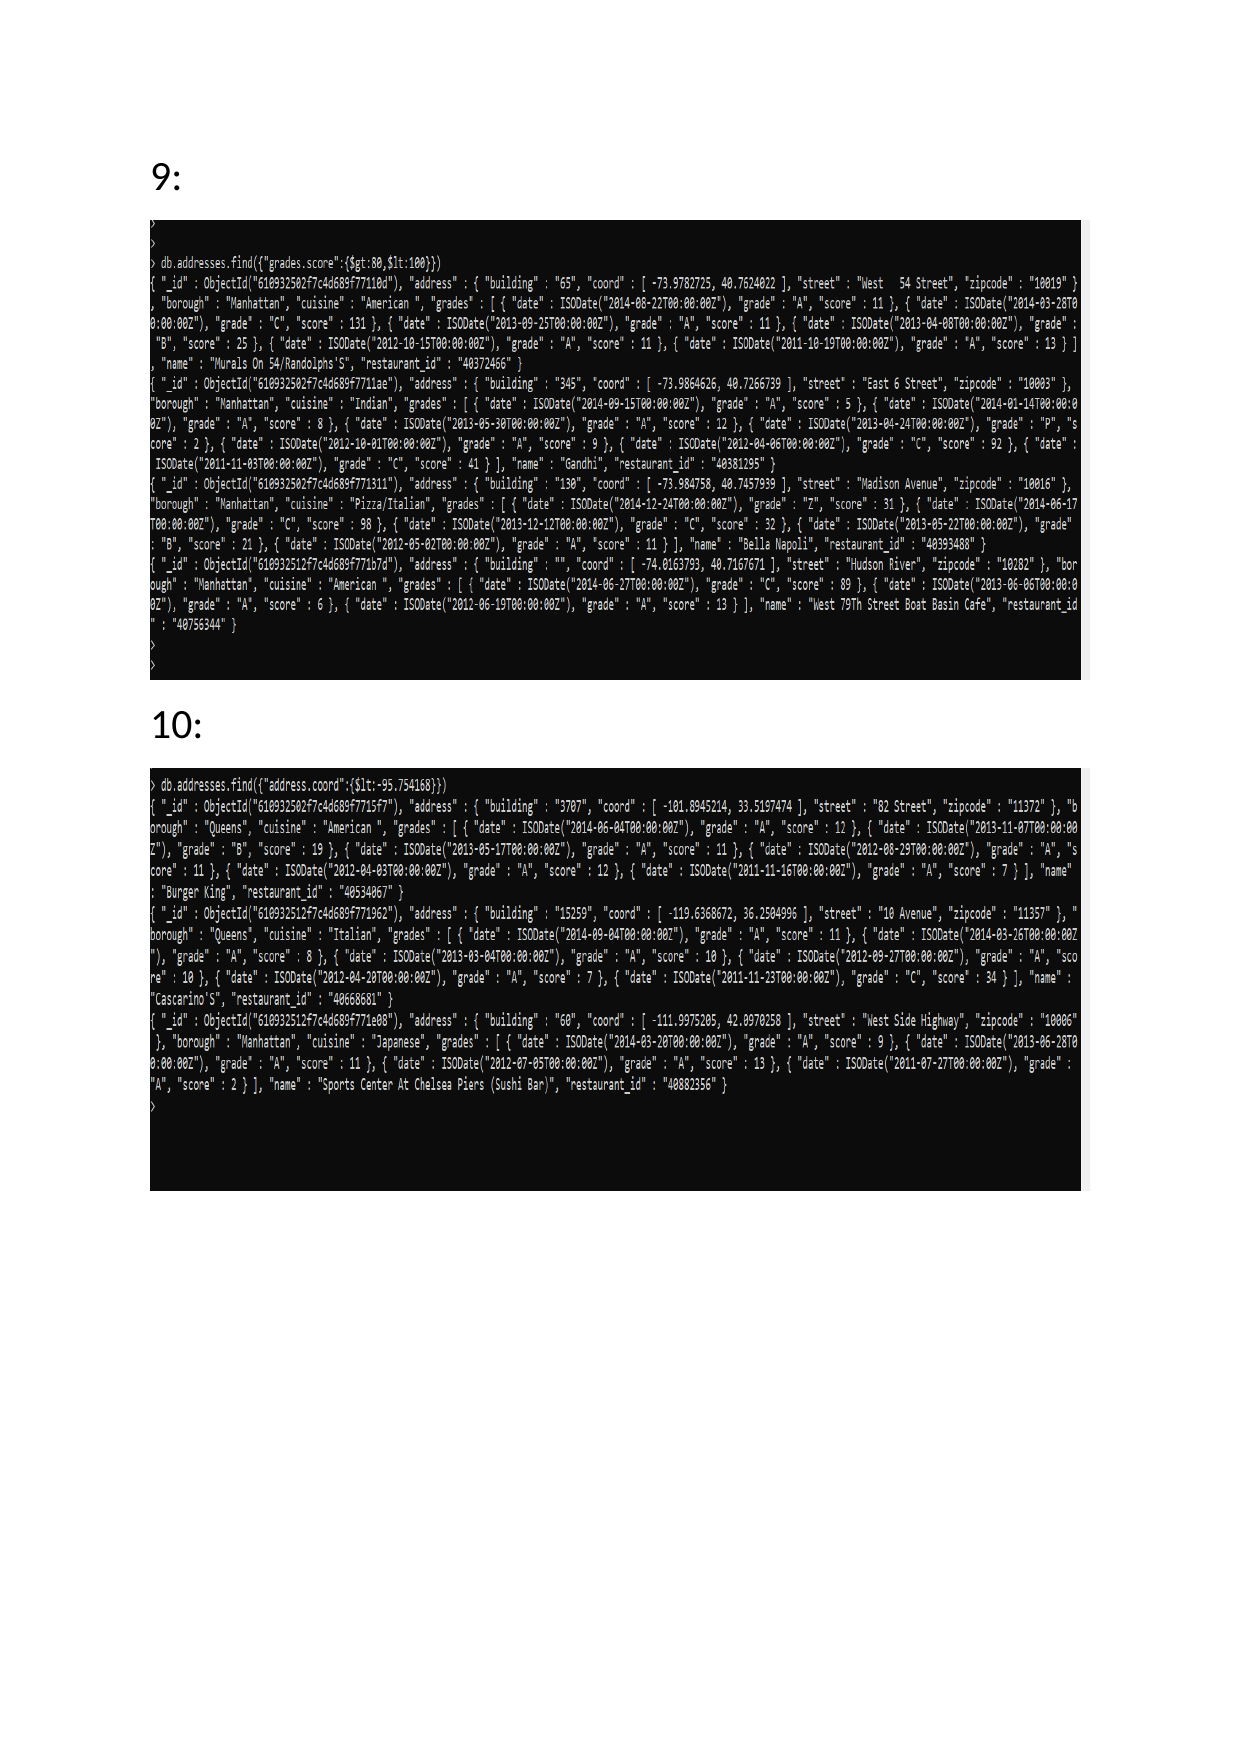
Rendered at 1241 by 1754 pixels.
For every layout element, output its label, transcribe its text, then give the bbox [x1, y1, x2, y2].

picture [150, 220, 1091, 680]
text 10: [150, 698, 1090, 748]
text 9: [150, 150, 1090, 201]
picture [150, 768, 1091, 1191]
